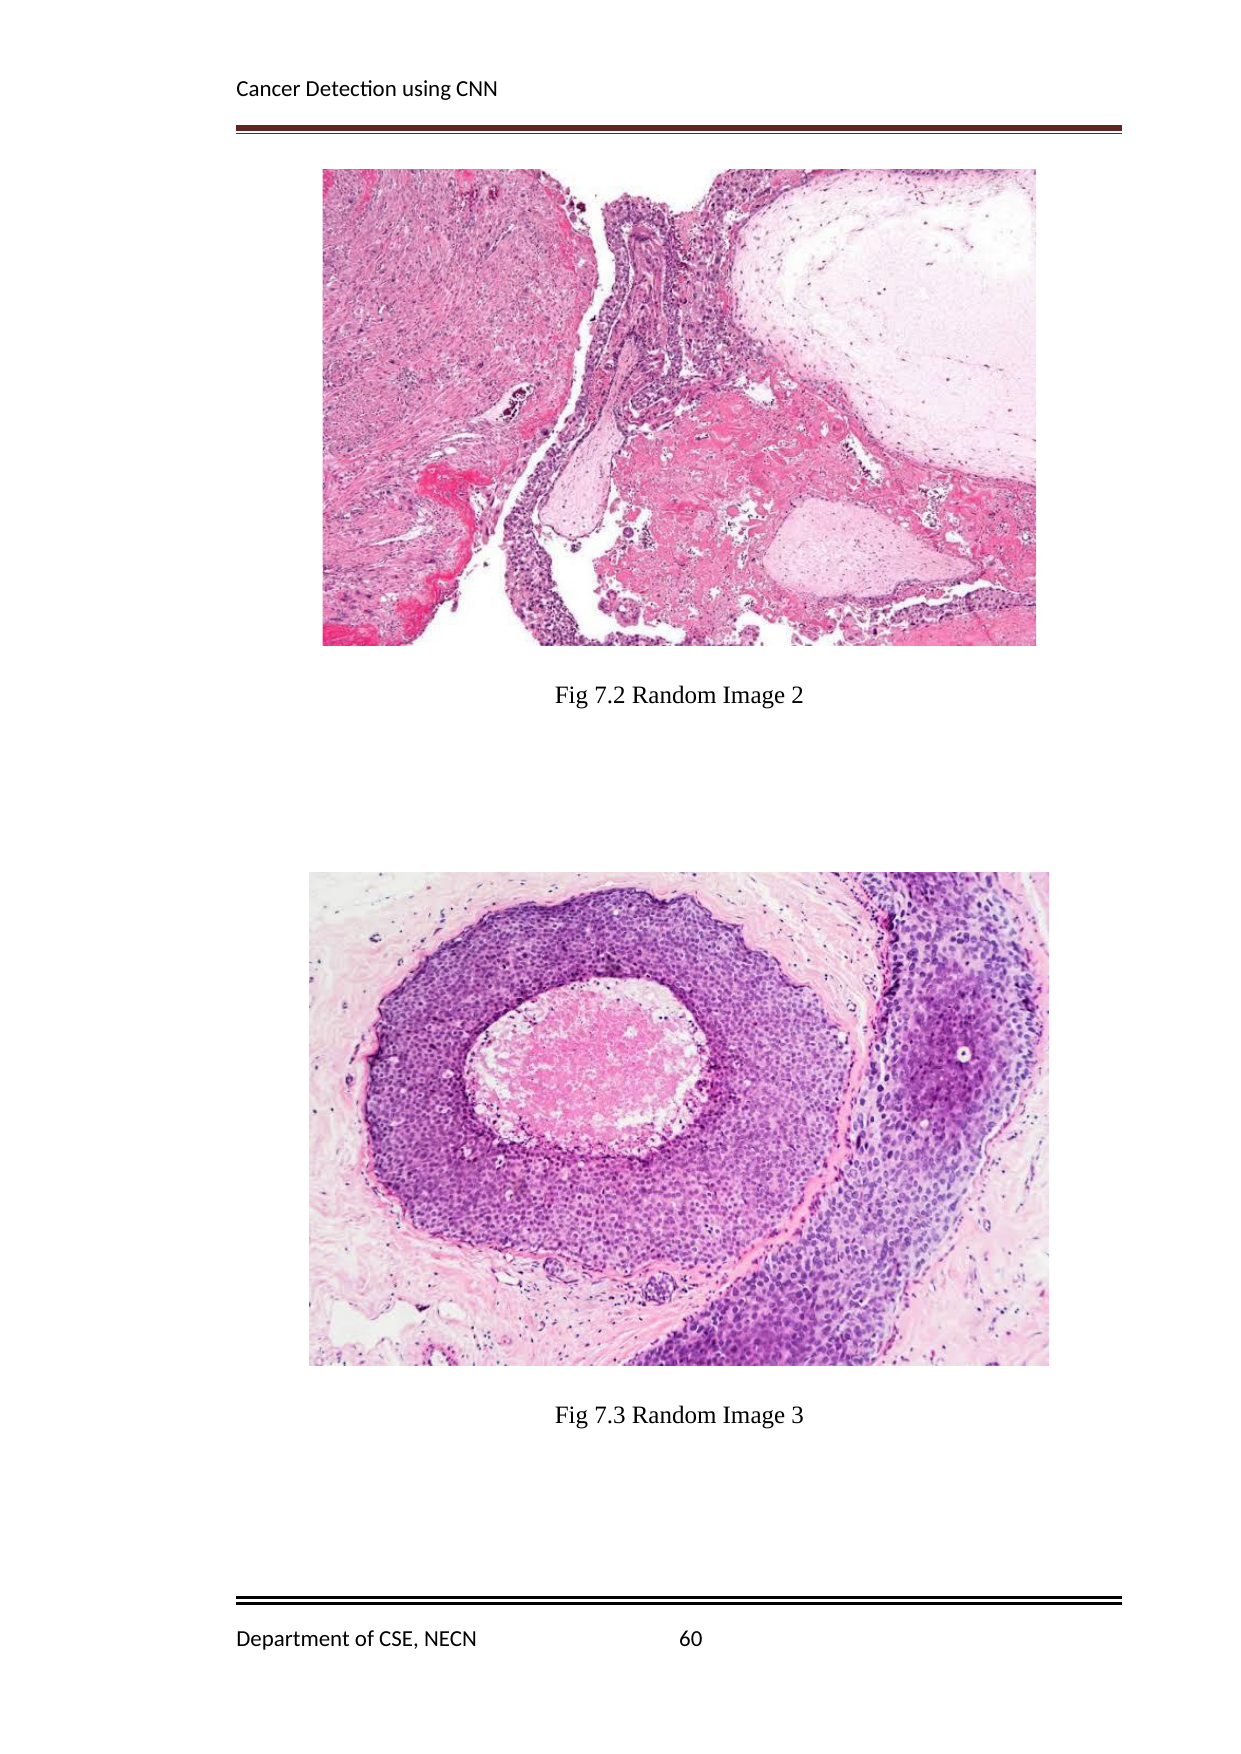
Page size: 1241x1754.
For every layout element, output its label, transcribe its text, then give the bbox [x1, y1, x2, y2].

text Fig 7.2 Random Image 2 [236, 680, 1122, 709]
picture [322, 169, 1037, 646]
text Fig 7.3 Random Image 3 [236, 1400, 1122, 1429]
picture [309, 872, 1050, 1366]
